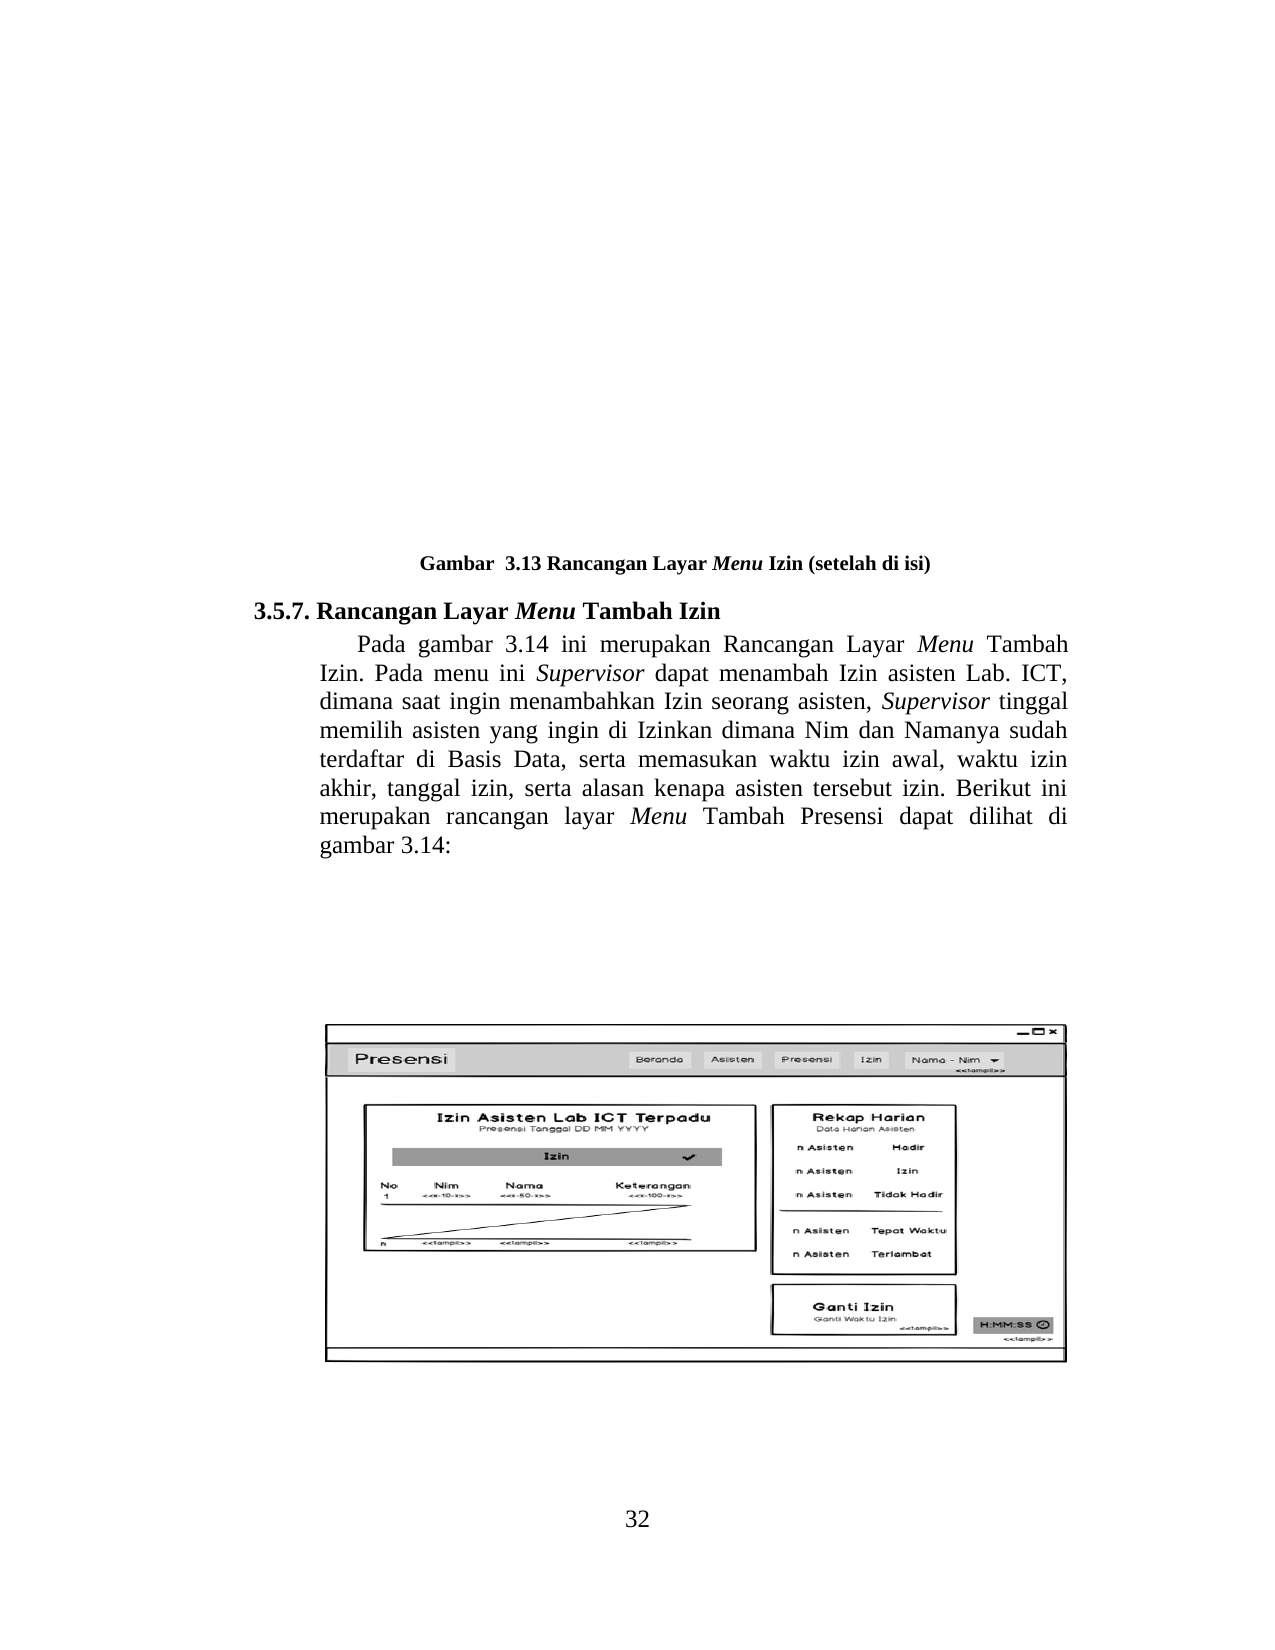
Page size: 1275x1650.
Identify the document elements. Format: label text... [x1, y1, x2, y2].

subtitle 3.5.7. Rancangan Layar Menu Tambah Izin [254, 596, 1068, 624]
text Gambar 3.13 Rancangan Layar Menu Izin (setelah di isi) [282, 551, 1068, 575]
text Pada gambar 3.14 ini merupakan Rancangan Layar Menu Tambah Izin. Pada menu ini Supervisor dapat menambah Izin asisten Lab. ICT, dimana saat ingin menambahkan Izin seorang asisten, Supervisor tinggal memilih asisten yang ingin di Izinkan dimana Nim dan Namanya sudah terdaftar di Basis Data, serta memasukan waktu izin awal, waktu izin akhir, tanggal izin, serta alasan kenapa asisten tersebut izin. Berikut ini merupakan rancangan layar Menu Tambah Presensi dapat dilihat di gambar 3.14: [319, 629, 1068, 859]
picture [323, 1021, 1071, 1363]
